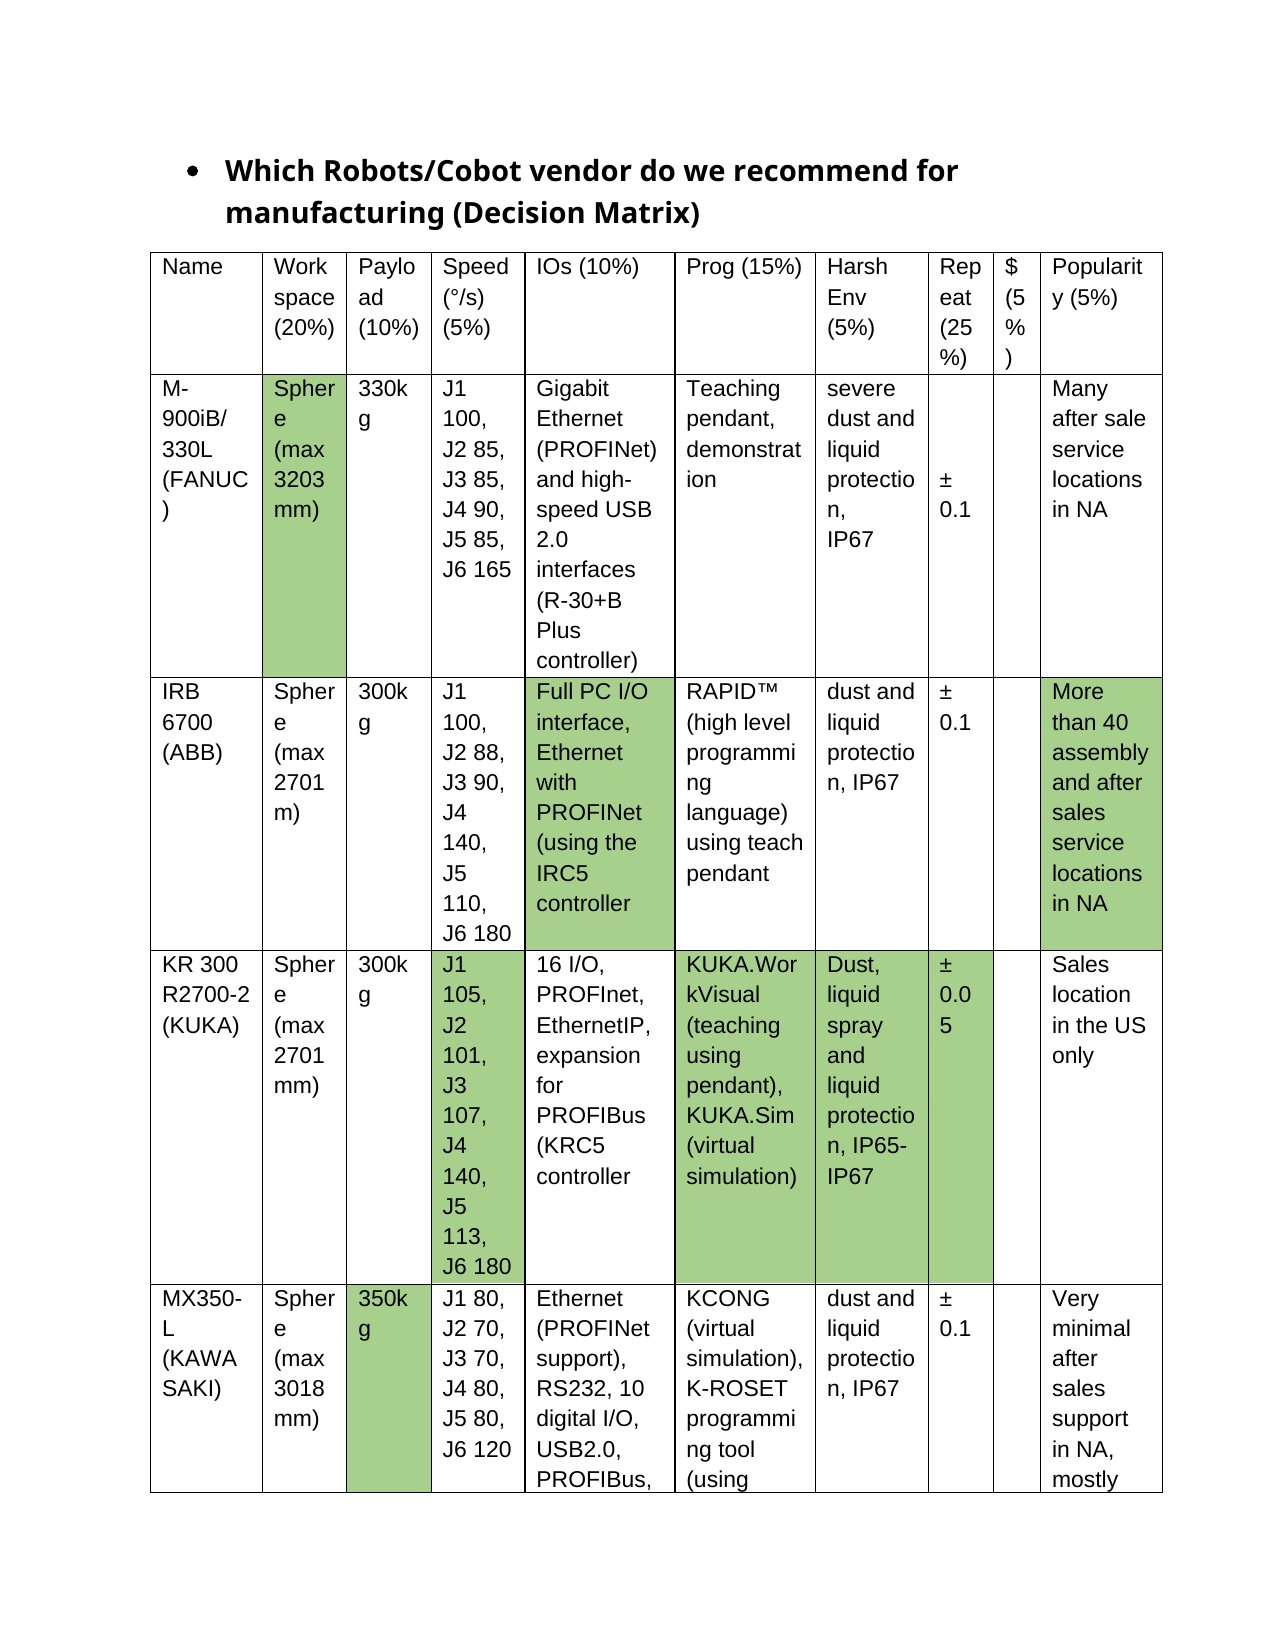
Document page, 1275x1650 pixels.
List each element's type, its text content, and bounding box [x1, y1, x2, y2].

table_cell [994, 951, 1040, 1283]
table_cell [526, 1285, 674, 1492]
table_cell [994, 1285, 1040, 1492]
table_cell ± 0.1 [929, 1285, 993, 1492]
table_cell 300kg [347, 678, 431, 950]
table_cell IRB 6700 (ABB) [151, 678, 262, 950]
table_header Popularity (5%) [1041, 253, 1162, 374]
table_header $ (5%) [994, 253, 1040, 374]
table_cell M-900iB/330L (FANUC) [151, 375, 262, 677]
table_cell J1 105, J2 101, J3 107, J4 140, J5 113, J6 180 [432, 951, 524, 1283]
table_header Prog (15%) [676, 253, 815, 374]
table_cell KUKA.WorkVisual (teaching using pendant), KUKA.Sim (virtual simulation) [676, 951, 815, 1283]
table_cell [816, 1285, 928, 1492]
table_cell Teaching pendant, demonstration [676, 375, 815, 677]
table_cell Many after sale service locations in NA [1041, 375, 1162, 677]
table_cell [994, 375, 1040, 677]
table_cell severe dust and liquid protection, IP67 [816, 375, 928, 677]
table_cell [1041, 1285, 1162, 1492]
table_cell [676, 1285, 815, 1492]
table_cell ± 0.05 [929, 951, 993, 1283]
table_header Name [151, 253, 262, 374]
table_cell 16 I/O, PROFInet, EthernetIP, expansion for PROFIBus (KRC5 controller [526, 951, 674, 1283]
table_cell Sphere (max 3018mm) [263, 1285, 346, 1492]
table_header Payload (10%) [347, 253, 431, 374]
table_cell dust and liquid protection, IP67 [816, 678, 928, 950]
table_cell RAPID™ (high level programming language) using teach pendant [676, 678, 815, 950]
table_cell More than 40 assembly and after sales service locations in NA [1041, 678, 1162, 950]
table_header Workspace (20%) [263, 253, 346, 374]
table_cell J1 100, J2 88, J3 90, J4 140, J5 110, J6 180 [432, 678, 524, 950]
table_cell 330kg [347, 375, 431, 677]
table_header IOs (10%) [526, 253, 674, 374]
list Which Robots/Cobot vendor do we recommend for manufacturing (Decision Matrix) [187, 150, 1125, 232]
table_cell KR 300 R2700-2 (KUKA) [151, 951, 262, 1283]
table_header Speed (°/s) (5%) [432, 253, 524, 374]
table_cell Sales location in the US only [1041, 951, 1162, 1283]
table_cell 300kg [347, 951, 431, 1283]
table_header Repeat (25%) [929, 253, 993, 374]
table_cell ± 0.1 [929, 375, 993, 677]
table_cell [432, 1285, 524, 1492]
table_cell ± 0.1 [929, 678, 993, 950]
table_cell Dust, liquid spray and liquid protection, IP65-IP67 [816, 951, 928, 1283]
table_cell MX350-L (KAWASAKI) [151, 1285, 262, 1492]
table_cell [994, 678, 1040, 950]
table_cell J1 100, J2 85, J3 85, J4 90, J5 85, J6 165 [432, 375, 524, 677]
table_cell 350kg [347, 1285, 431, 1492]
table_cell Sphere (max 2701 mm) [263, 951, 346, 1283]
table_header Harsh Env (5%) [816, 253, 928, 374]
table_cell Sphere (max 3203 mm) [263, 375, 346, 677]
table_cell Gigabit Ethernet (PROFINet) and high-speed USB 2.0 interfaces (R-30+B Plus controller) [526, 375, 674, 677]
table_cell Sphere (max 2701m) [263, 678, 346, 950]
table_cell Full PC I/O interface, Ethernet with PROFINet (using the IRC5 controller [526, 678, 674, 950]
